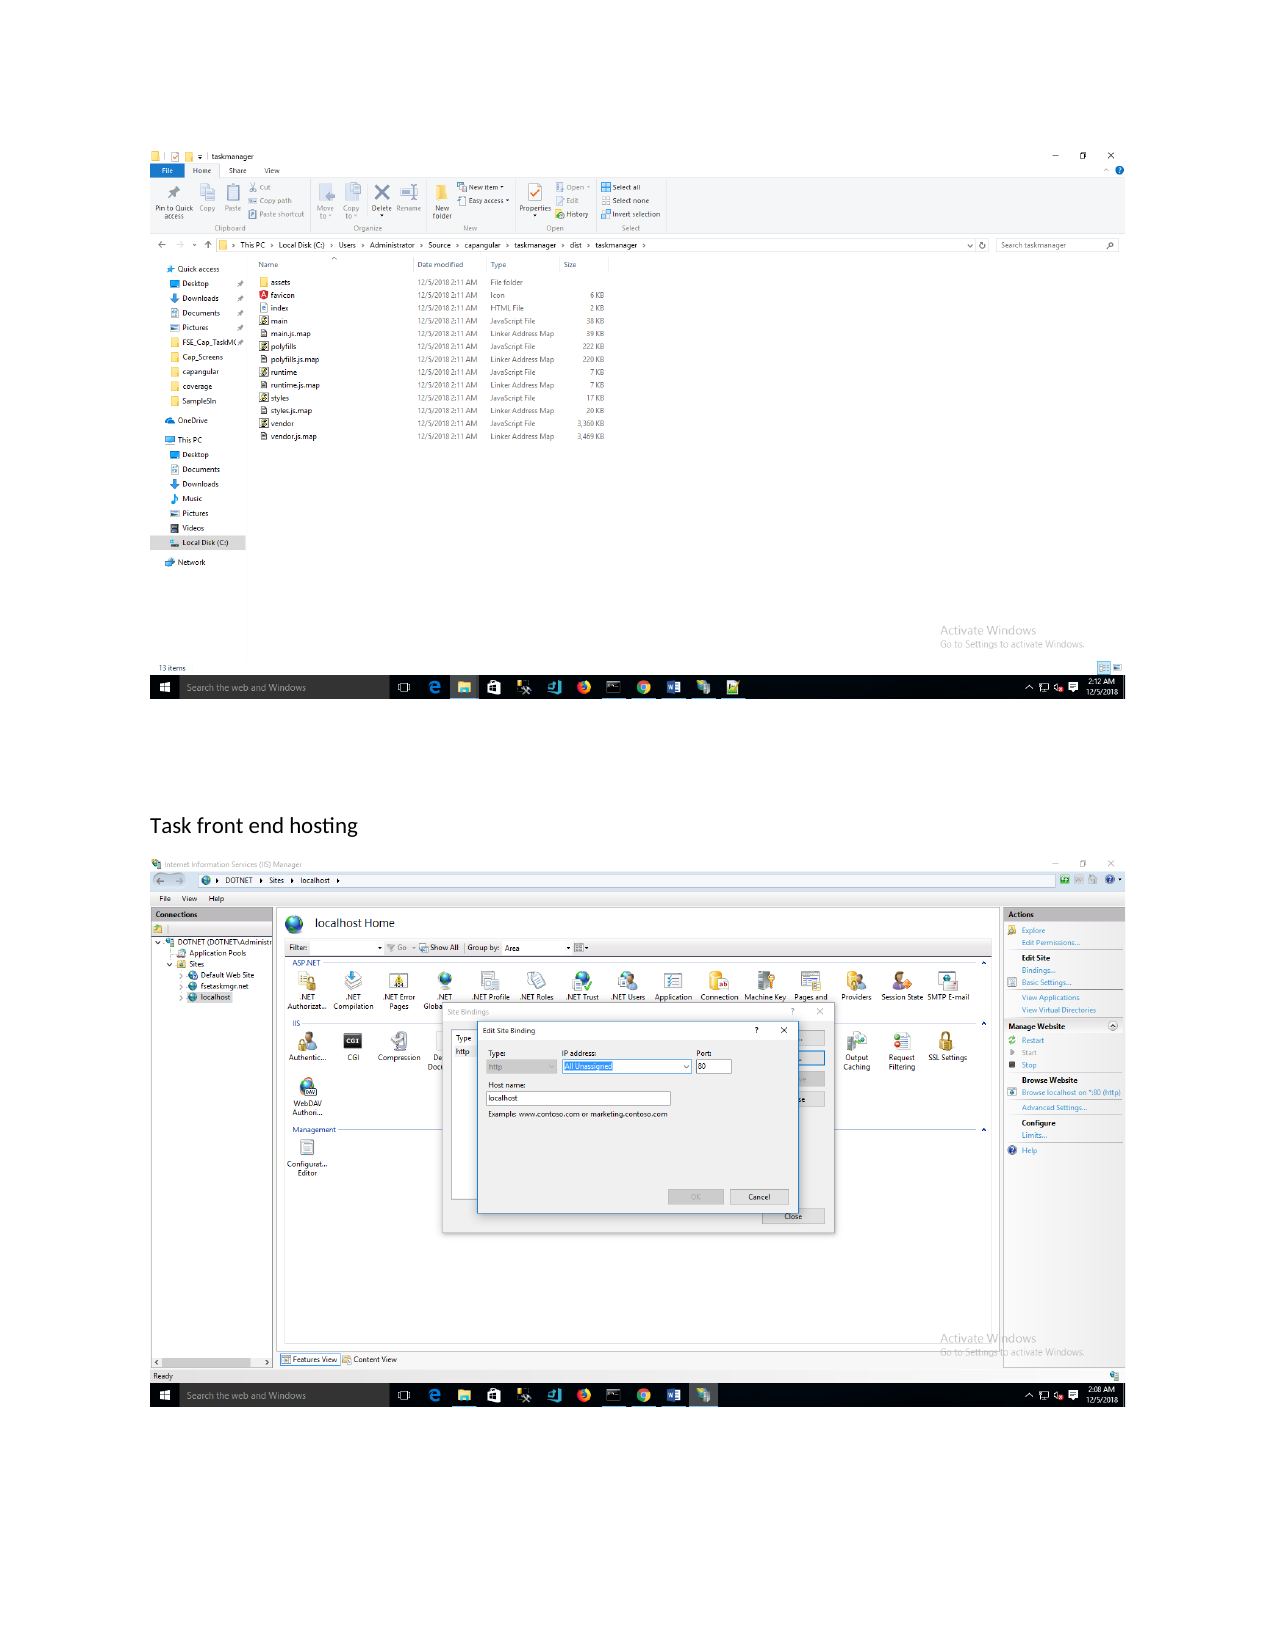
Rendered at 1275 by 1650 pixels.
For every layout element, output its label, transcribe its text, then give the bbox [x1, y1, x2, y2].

picture [150, 150, 1125, 699]
picture [150, 857, 1125, 1407]
text Task front end hosting [150, 811, 1125, 839]
